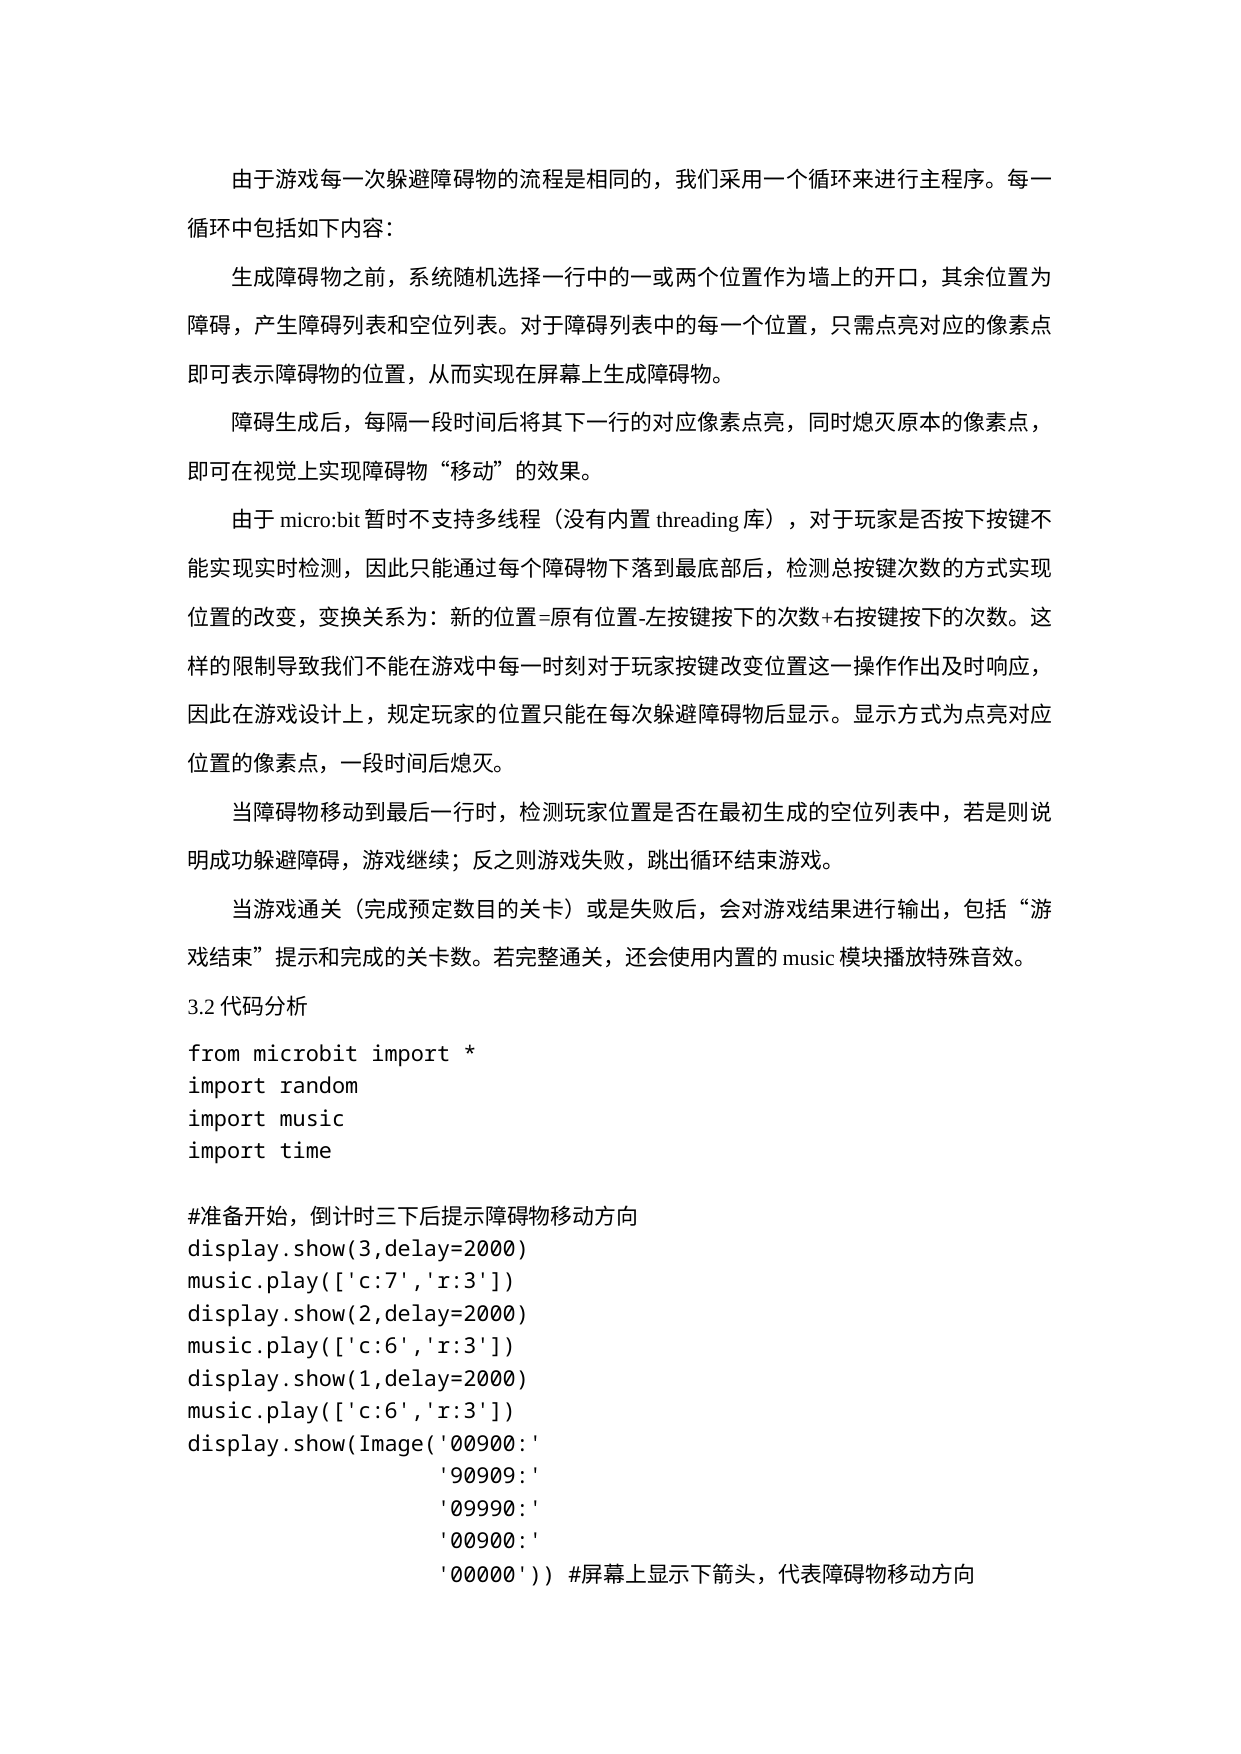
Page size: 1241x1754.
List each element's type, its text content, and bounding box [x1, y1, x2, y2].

text display.show(1,delay=2000) [187, 1362, 1053, 1394]
text import time [187, 1134, 1053, 1167]
text #准备开始，倒计时三下后提示障碍物移动方向 [187, 1199, 1053, 1232]
text '90909:' [187, 1459, 1053, 1492]
text '00000')) #屏幕上显示下箭头，代表障碍物移动方向 [187, 1557, 1053, 1589]
text 当游戏通关（完成预定数目的关卡）或是失败后，会对游戏结果进行输出，包括“游戏结束”提示和完成的关卡数。若完整通关，还会使用内置的music模块播放特殊音效。 [187, 891, 1053, 972]
text display.show(3,delay=2000) [187, 1232, 1053, 1264]
text display.show(2,delay=2000) [187, 1297, 1053, 1329]
text music.play(['c:6','r:3']) [187, 1329, 1053, 1362]
text '00900:' [187, 1524, 1053, 1557]
text music.play(['c:7','r:3']) [187, 1264, 1053, 1297]
text '09990:' [187, 1492, 1053, 1524]
text 障碍生成后，每隔一段时间后将其下一行的对应像素点亮，同时熄灭原本的像素点，即可在视觉上实现障碍物“移动”的效果。 [187, 405, 1053, 486]
text display.show(Image('00900:' [187, 1427, 1053, 1459]
text import random [187, 1069, 1053, 1102]
text 由于micro:bit暂时不支持多线程（没有内置threading库），对于玩家是否按下按键不能实现实时检测，因此只能通过每个障碍物下落到最底部后，检测总按键次数的方式实现位置的改变，变换关系为：新的位置=原有位置-左按键按下的次数+右按键按下的次数。这样的限制导致我们不能在游戏中每一时刻对于玩家按键改变位置这一操作作出及时响应，因此在游戏设计上，规定玩家的位置只能在每次躲避障碍物后显示。显示方式为点亮对应位置的像素点，一段时间后熄灭。 [187, 502, 1053, 778]
text music.play(['c:6','r:3']) [187, 1394, 1053, 1427]
text 生成障碍物之前，系统随机选择一行中的一或两个位置作为墙上的开口，其余位置为障碍，产生障碍列表和空位列表。对于障碍列表中的每一个位置，只需点亮对应的像素点，即可表示障碍物的位置，从而实现在屏幕上生成障碍物。 [187, 259, 1053, 389]
text from microbit import * [187, 1037, 1053, 1069]
text import music [187, 1102, 1053, 1134]
text 当障碍物移动到最后一行时，检测玩家位置是否在最初生成的空位列表中，若是则说明成功躲避障碍，游戏继续；反之则游戏失败，跳出循环结束游戏。 [187, 794, 1053, 875]
text 由于游戏每一次躲避障碍物的流程是相同的，我们采用一个循环来进行主程序。每一循环中包括如下内容： [187, 162, 1053, 243]
text 3.2 代码分析 [187, 988, 1053, 1021]
